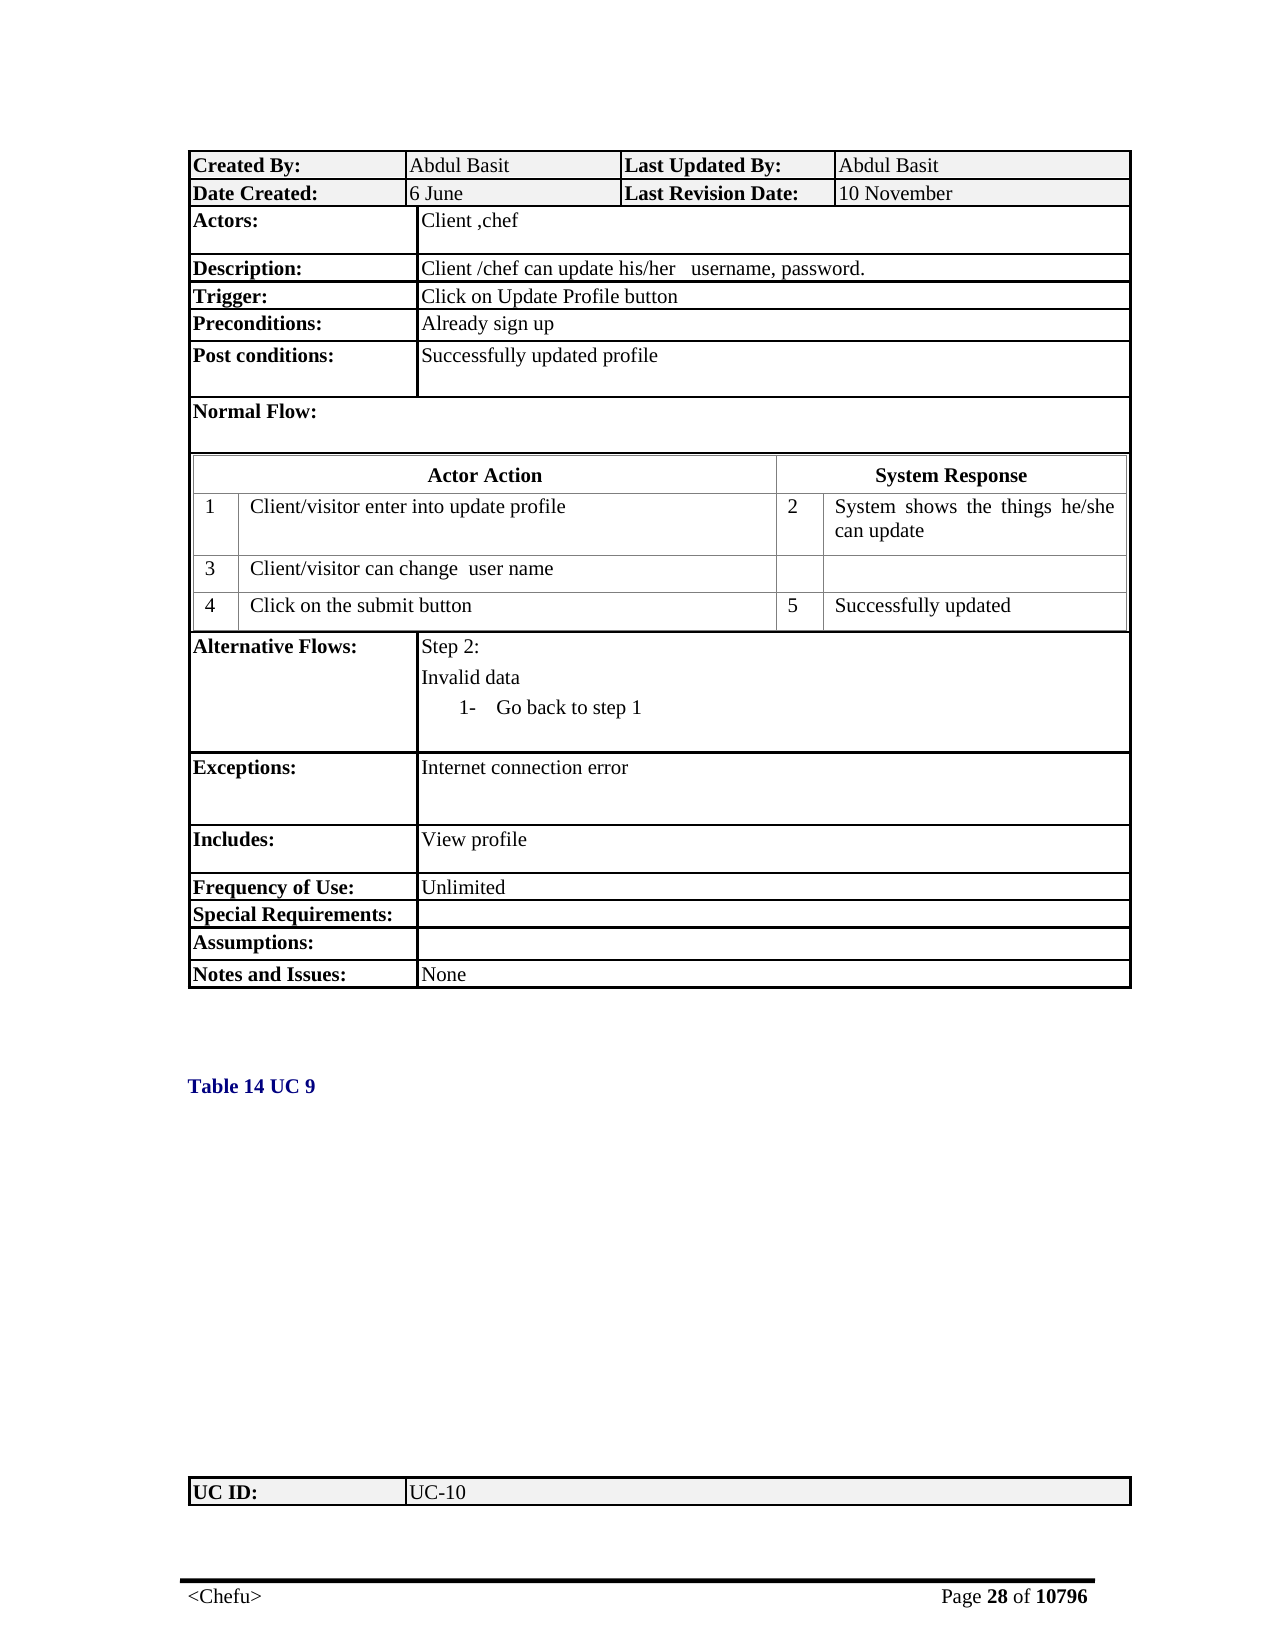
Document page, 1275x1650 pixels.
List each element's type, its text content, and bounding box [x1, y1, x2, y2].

table_cell Assumptions: [191, 929, 416, 958]
table_cell 6 June [407, 180, 620, 205]
table_cell Client /chef can update his/her username, password. [419, 255, 1129, 280]
table_cell [824, 494, 1126, 555]
table_cell [194, 494, 238, 555]
table_cell Special Requirements: [191, 901, 416, 926]
table_cell [194, 593, 238, 630]
table_cell [777, 494, 823, 555]
table_cell [777, 456, 1126, 493]
table_cell Description: [191, 255, 416, 280]
table_cell Abdul Basit [836, 152, 1129, 177]
table_cell 10 November [836, 180, 1129, 205]
table_cell Click on Update Profile button [419, 283, 1129, 308]
table_cell Created By: [191, 152, 405, 177]
table_cell Notes and Issues: [191, 961, 416, 986]
table_cell Last Updated By: [622, 152, 834, 177]
table_cell [239, 494, 776, 555]
table_cell [419, 929, 1129, 958]
table_cell [419, 901, 1129, 926]
table_cell View profile [419, 826, 1129, 872]
table_cell [239, 593, 776, 630]
table_cell [194, 456, 776, 493]
table_cell [777, 593, 823, 630]
table_cell Unlimited [419, 874, 1129, 899]
table_cell Actors: [191, 207, 416, 253]
table_cell Alternative Flows: [191, 633, 416, 751]
table_cell Trigger: [191, 283, 416, 308]
table_cell Step 2: Invalid data Go back to step 1 [419, 633, 1129, 751]
table_cell Client ,chef [419, 207, 1129, 253]
table_cell [777, 556, 823, 592]
table_cell Post conditions: [191, 342, 416, 396]
table_cell Last Revision Date: [622, 180, 834, 205]
table_cell Preconditions: [191, 310, 416, 340]
text Table 14 UC 9 [187, 1074, 1087, 1098]
table_cell Normal Flow: [191, 398, 1129, 452]
table_cell Abdul Basit [407, 152, 620, 177]
table_cell [194, 556, 238, 592]
table_cell Internet connection error [419, 754, 1129, 823]
table_cell [824, 556, 1126, 592]
table_cell None [419, 961, 1129, 986]
table_cell Frequency of Use: [191, 874, 416, 899]
table_cell [239, 556, 776, 592]
table_header UC-10 [407, 1479, 1129, 1504]
table_cell Already sign up [419, 310, 1129, 340]
table_header UC ID: [191, 1479, 405, 1504]
table_cell Successfully updated profile [419, 342, 1129, 396]
table_cell [824, 593, 1126, 630]
table_cell Date Created: [191, 180, 405, 205]
table_cell Includes: [191, 826, 416, 872]
table_cell Exceptions: [191, 754, 416, 823]
